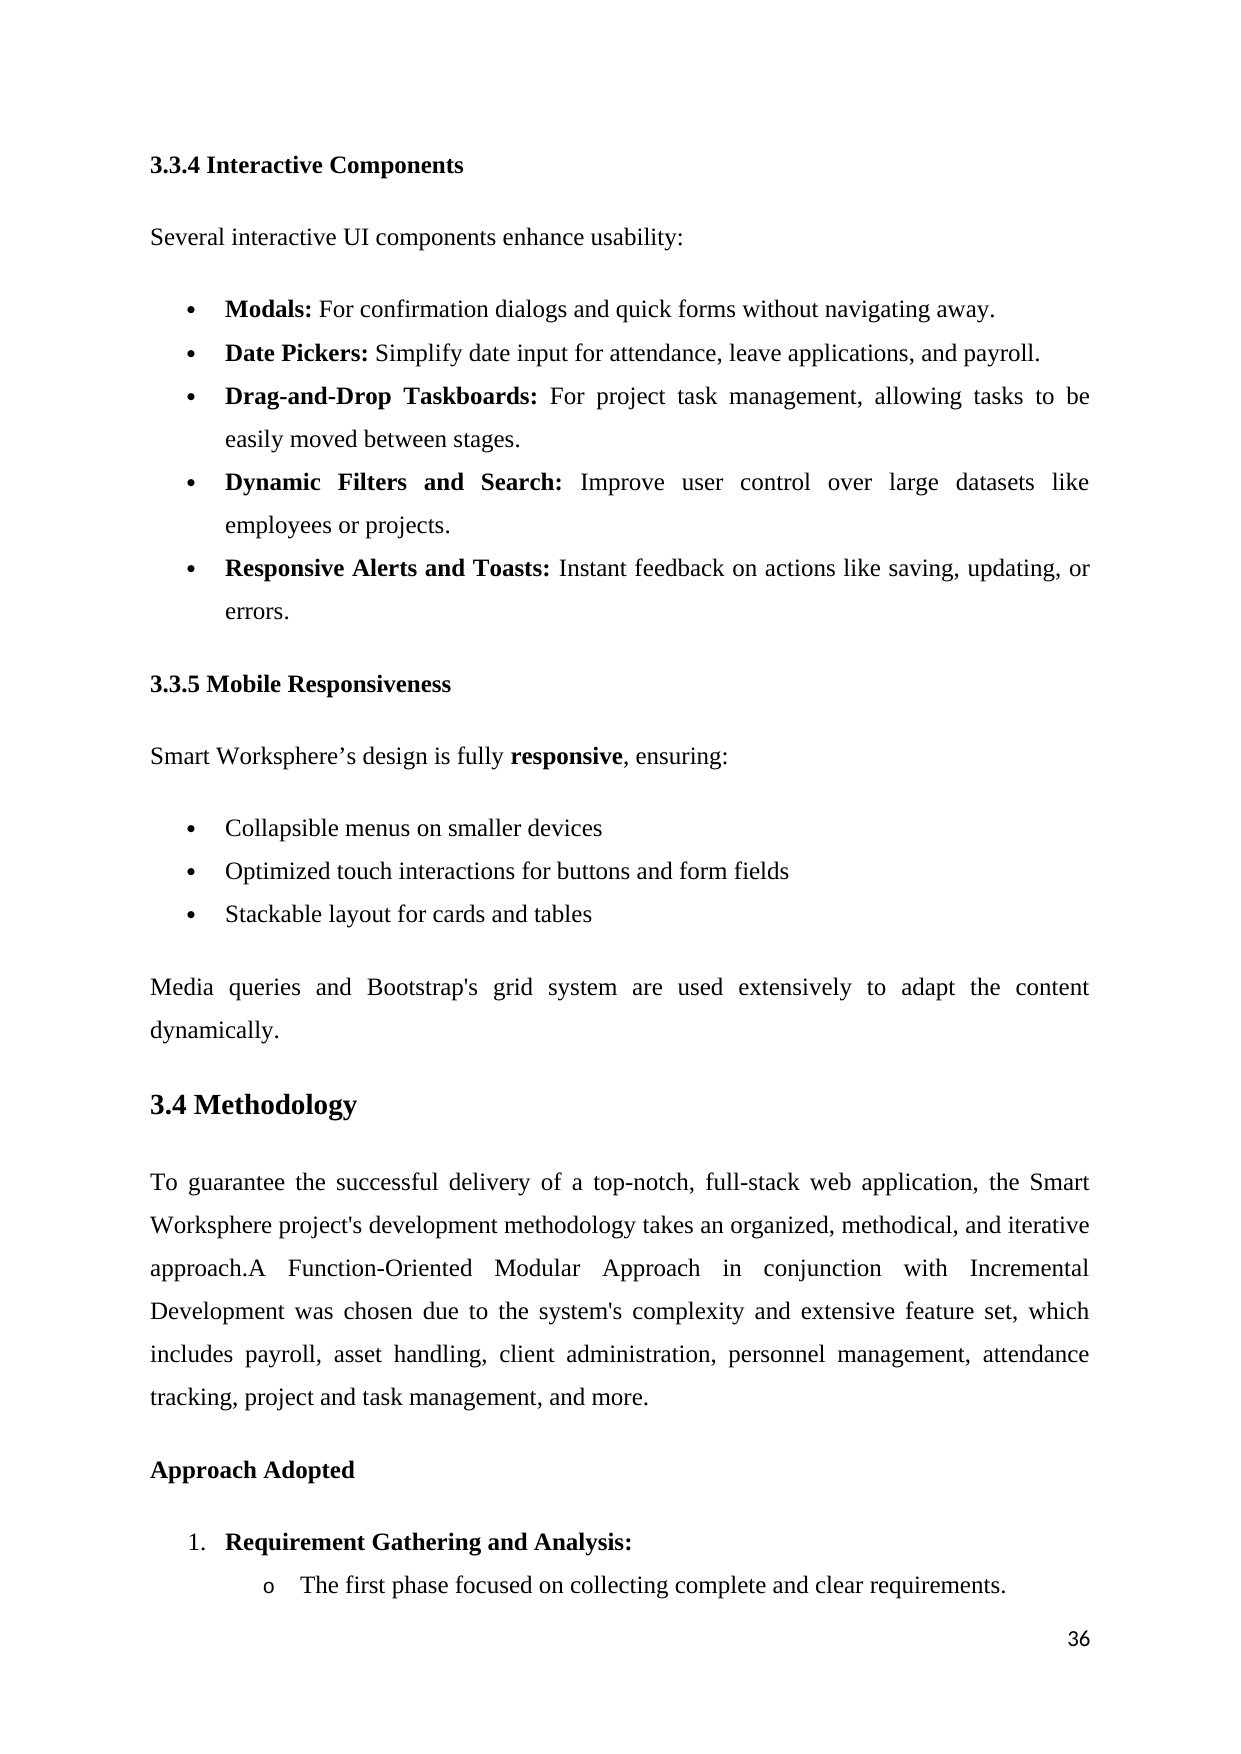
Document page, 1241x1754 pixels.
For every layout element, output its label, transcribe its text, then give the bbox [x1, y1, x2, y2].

list The first phase focused on collecting complete and clear requirements. [262, 1570, 1090, 1600]
list Responsive Alerts and Toasts: Instant feedback on actions like saving, updating, or errors. [187, 553, 1090, 625]
list Modals: For confirmation dialogs and quick forms without navigating away. [187, 294, 1090, 323]
text Media queries and Bootstrap's grid system are used extensively to adapt the content dynamically. [150, 972, 1090, 1044]
list Date Pickers: Simplify date input for attendance, leave applications, and payroll. [187, 338, 1090, 366]
list Drag-and-Drop Taskboards: For project task management, allowing tasks to be easily moved between stages. [187, 381, 1090, 453]
text Several interactive UI components enhance usability: [150, 222, 1090, 251]
text 3.3.5 Mobile Responsiveness [150, 669, 1090, 697]
text To guarantee the successful delivery of a top-notch, full-stack web application, the Smart Worksphere project's development methodology takes an organized, methodical, and iterative approach.A Function-Oriented Modular Approach in conjunction with Incremental Development was chosen due to the system's complexity and extensive feature set, which includes payroll, asset handling, client administration, personnel management, attendance tracking, project and task management, and more. [150, 1167, 1090, 1411]
list Requirement Gathering and Analysis: [187, 1527, 1090, 1556]
text 3.4 Methodology [150, 1087, 1090, 1121]
list Dynamic Filters and Search: Improve user control over large datasets like employees or projects. [187, 467, 1090, 539]
list Collapsible menus on smaller devices [187, 813, 1090, 842]
text Smart Worksphere’s design is fully responsive, ensuring: [150, 741, 1090, 770]
text Approach Adopted [150, 1455, 1090, 1483]
list Stackable layout for cards and tables [187, 899, 1090, 928]
list Optimized touch interactions for buttons and form fields [187, 856, 1090, 885]
text 3.3.4 Interactive Components [150, 150, 1090, 179]
